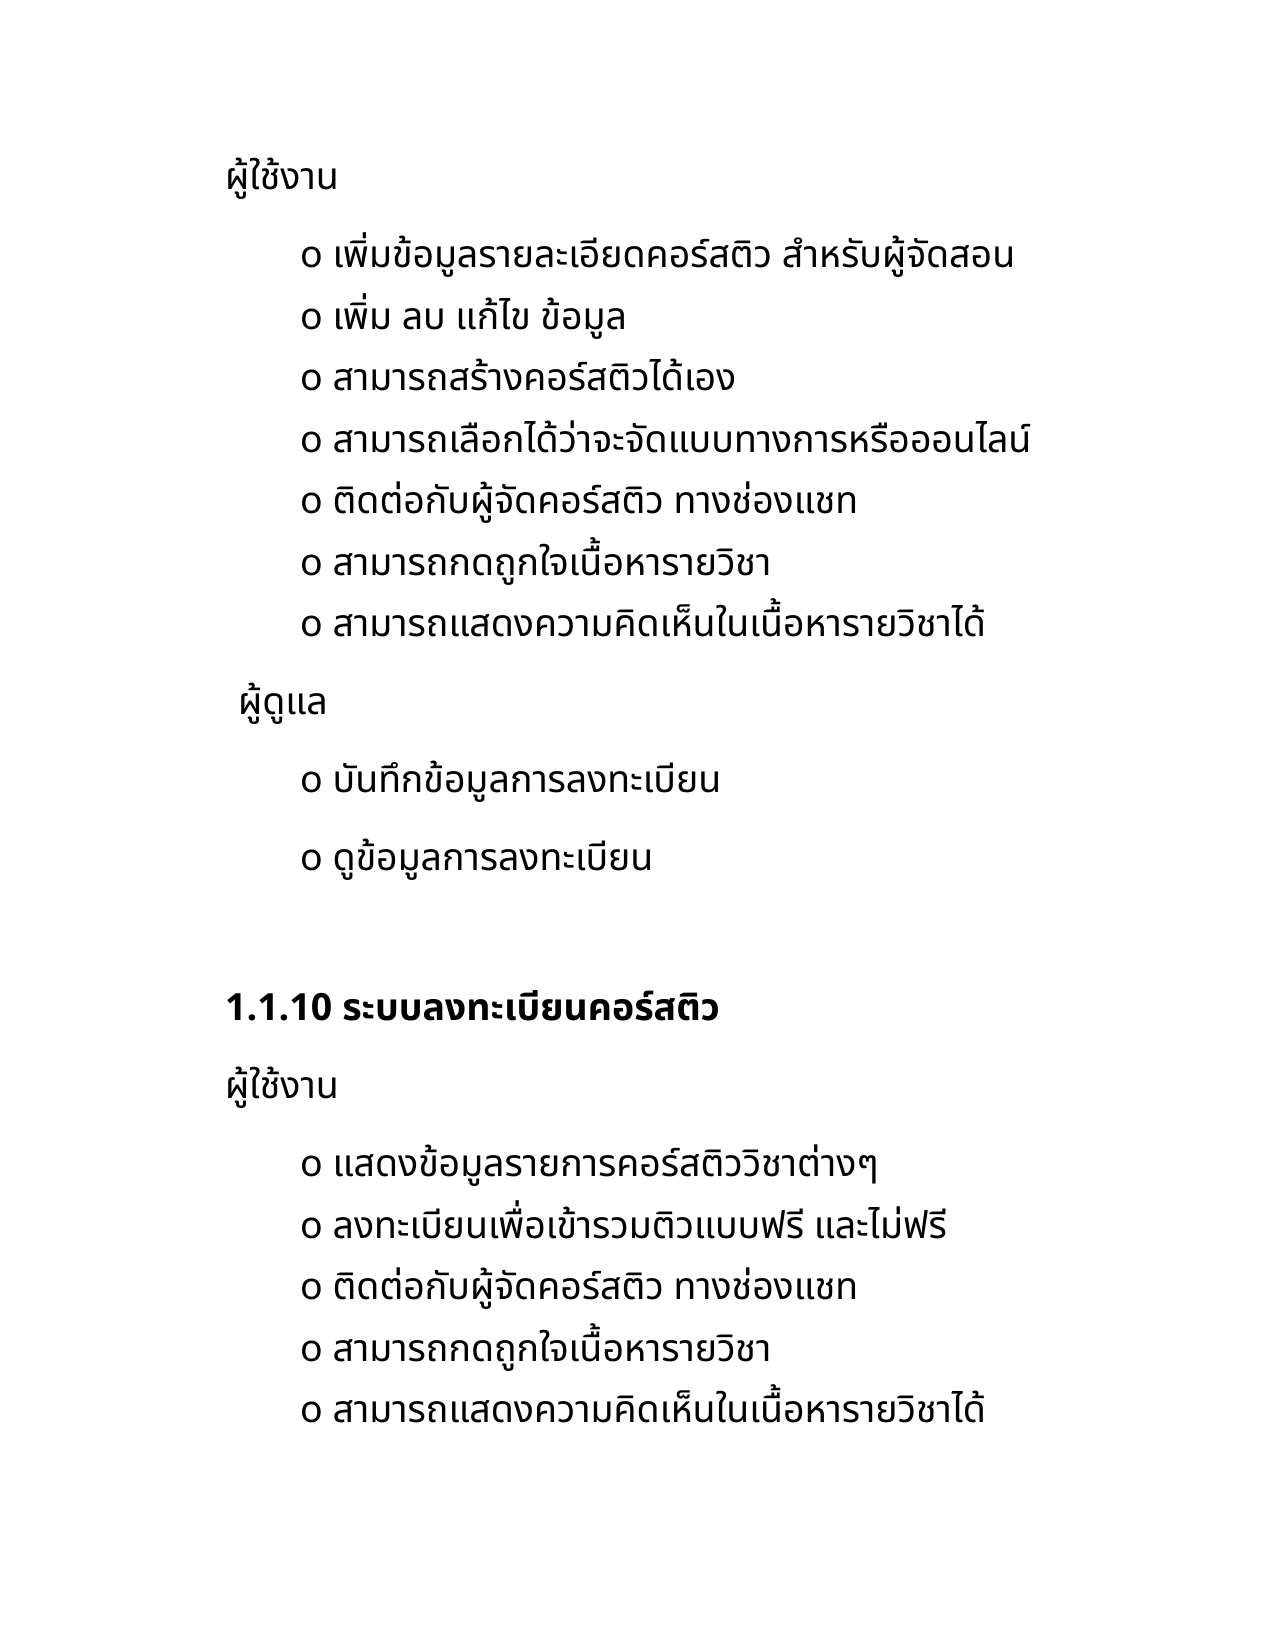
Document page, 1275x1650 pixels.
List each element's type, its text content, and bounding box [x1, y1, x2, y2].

list o ติดต่อกับผู้จัดคอร์สติว ทางช่องแชท [300, 474, 1125, 531]
text ผู้ใช้งาน [225, 150, 1125, 207]
list o สามารถสร้างคอร์สติวได้เอง [300, 351, 1125, 408]
text ผู้ดูแล [150, 675, 1125, 731]
list o สามารถกดถูกใจเนื้อหารายวิชา [300, 535, 1125, 592]
list o สามารถแสดงความคิดเห็นในเนื้อหารายวิชาได้ [300, 597, 1125, 653]
list o เพิ่ม ลบ แก้ไข ข้อมูล [300, 289, 1125, 346]
list o สามารถกดถูกใจเนื้อหารายวิชา [300, 1321, 1125, 1378]
list o ติดต่อกับผู้จัดคอร์สติว ทางช่องแชท [300, 1259, 1125, 1316]
list o เพิ่มข้อมูลรายละเอียดคอร์สติว สำหรับผู้จัดสอน [300, 228, 1125, 285]
text o บันทึกข้อมูลการลงทะเบียน [300, 752, 1125, 809]
text ผู้ใช้งาน [225, 1059, 1125, 1115]
text o ดูข้อมูลการลงทะเบียน [300, 831, 1125, 888]
list o ลงทะเบียนเพื่อเข้ารวมติวแบบฟรี และไม่ฟรี [300, 1198, 1125, 1255]
list o สามารถแสดงความคิดเห็นในเนื้อหารายวิชาได้ [300, 1382, 1125, 1439]
list o แสดงข้อมูลรายการคอร์สติววิชาต่างๆ [300, 1136, 1125, 1193]
list o สามารถเลือกได้ว่าจะจัดแบบทางการหรือออนไลน์ [300, 412, 1125, 469]
text 1.1.10 ระบบลงทะเบียนคอร์สติว [225, 981, 1125, 1037]
